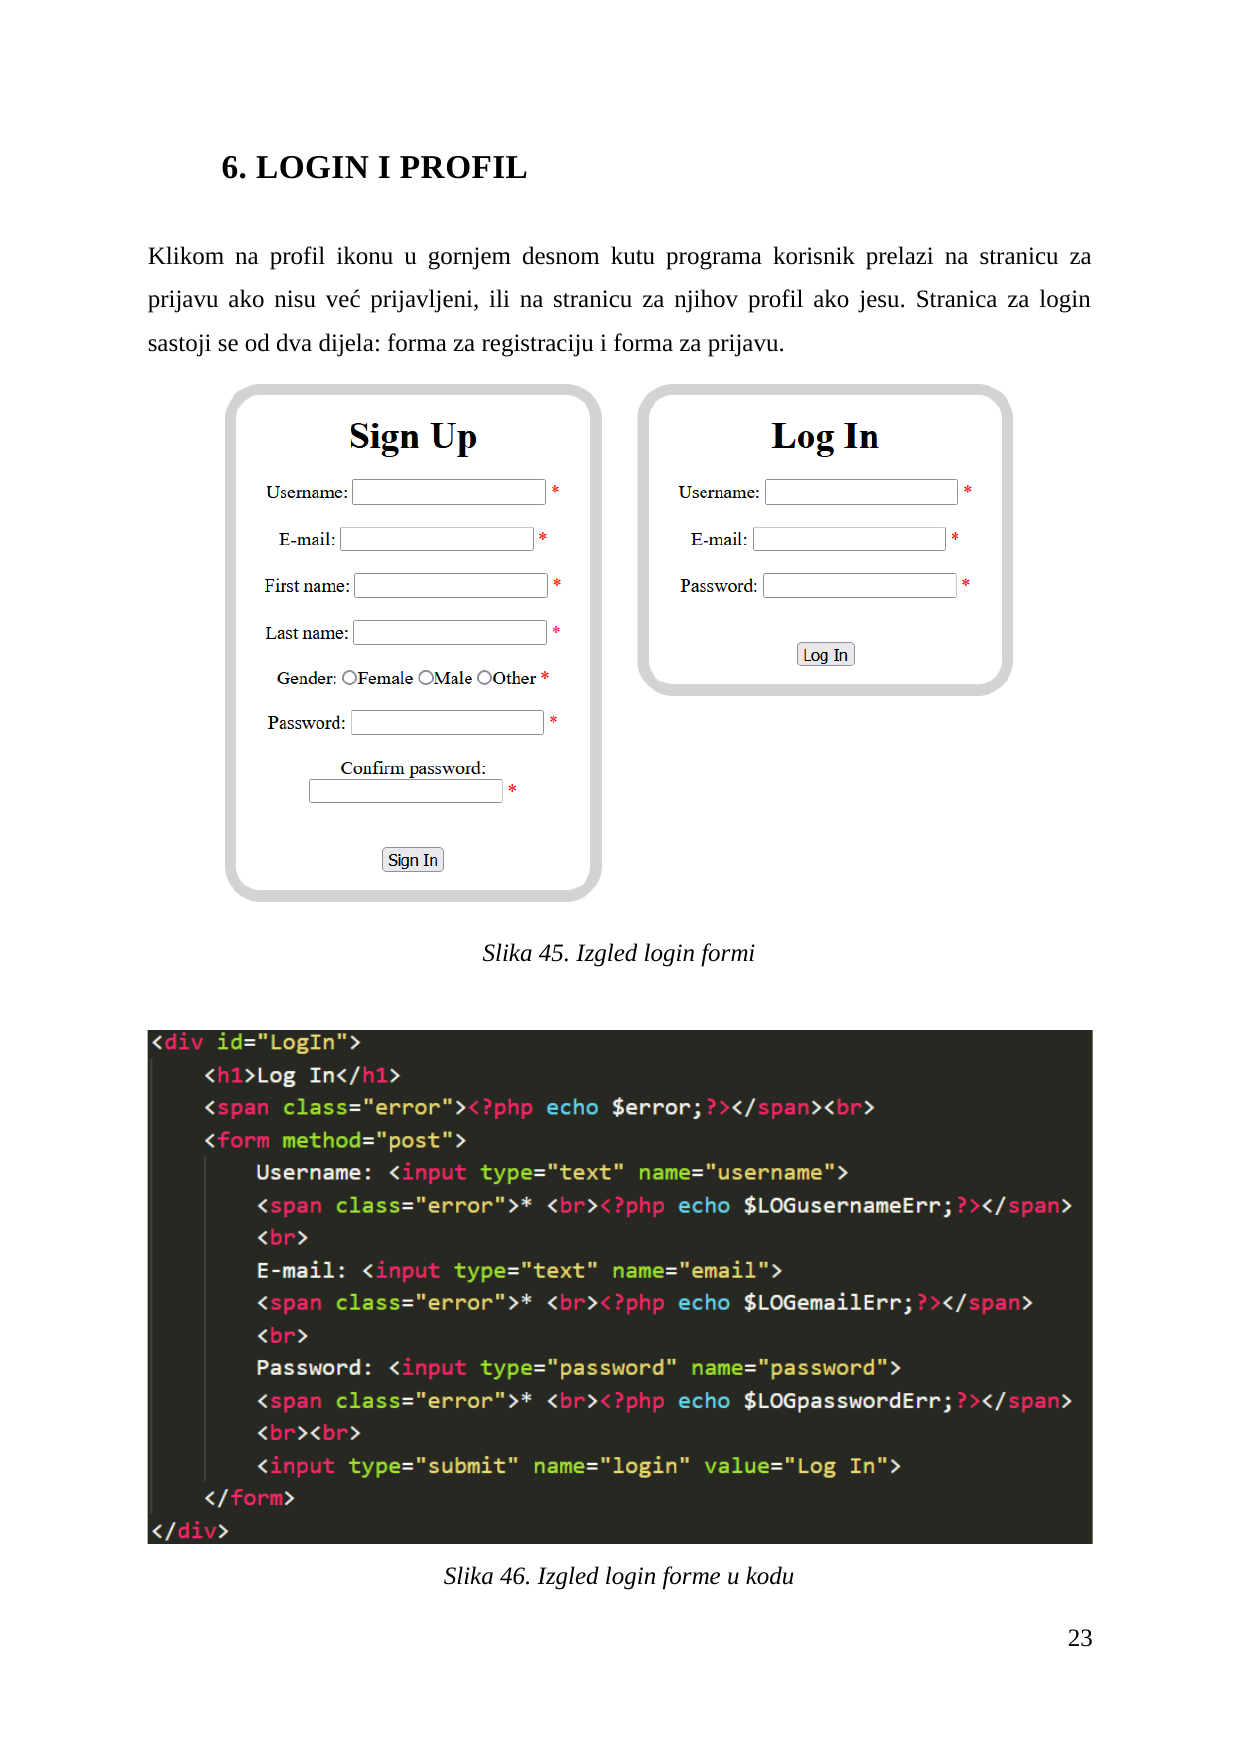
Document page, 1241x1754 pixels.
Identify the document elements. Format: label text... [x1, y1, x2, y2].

picture [147, 1030, 1093, 1544]
text Slika 46. Izgled login forme u kodu [148, 1561, 1093, 1590]
picture [217, 373, 1023, 921]
subtitle 6. Login i Profil [148, 148, 1093, 186]
text Klikom na profil ikonu u gornjem desnom kutu programa korisnik prelazi na stranicu za prijavu ako nisu već prijavljeni, ili na stranicu za njihov profil ako jesu. Stranica za login sastoji se od dva dijela: forma za registraciju i forma za prijavu. [148, 241, 1093, 356]
text Slika 45. Izgled login formi [148, 938, 1093, 967]
